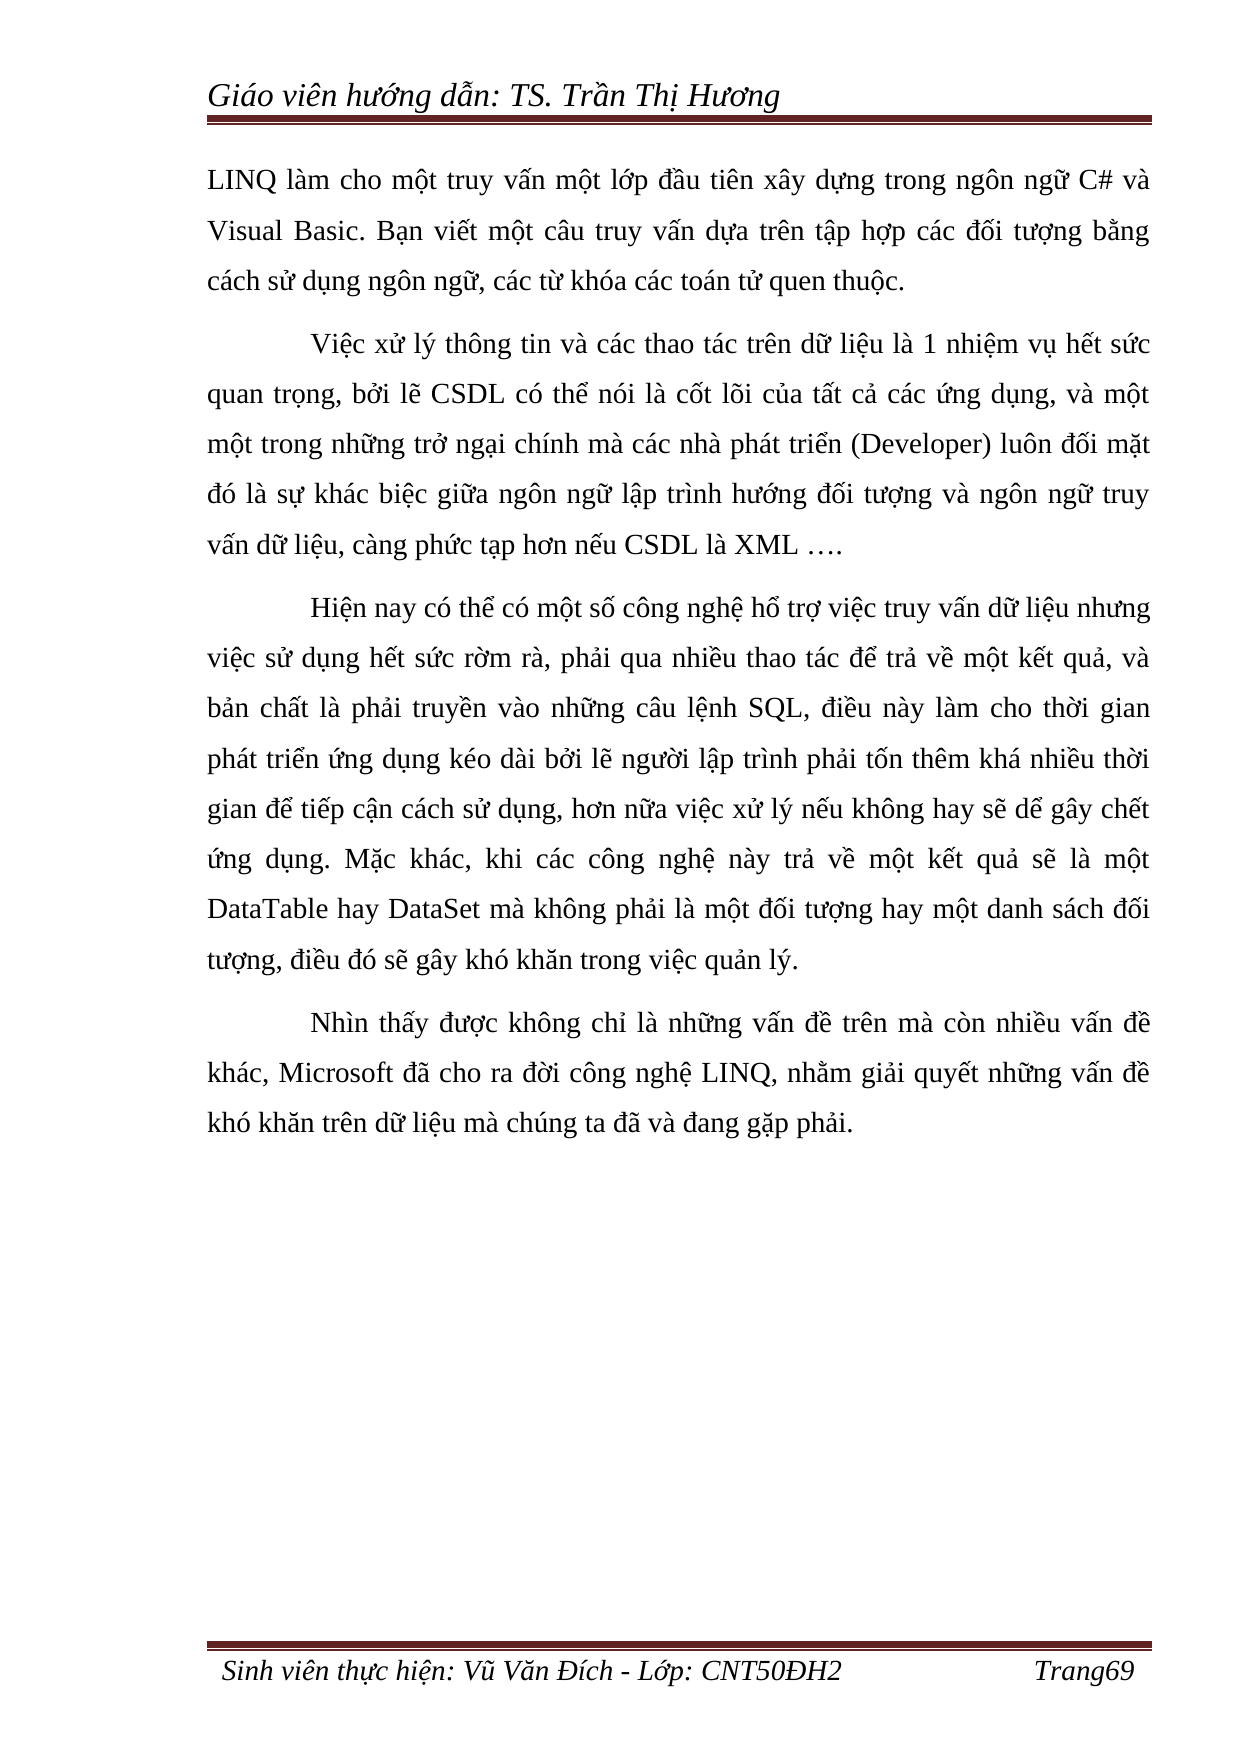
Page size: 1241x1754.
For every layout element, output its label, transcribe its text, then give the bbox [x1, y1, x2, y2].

text Hiện nay có thể có một số công nghệ hổ trợ việc truy vấn dữ liệu nhưng việc sử dụng hết sức rờm rà, phải qua nhiều thao tác để trả về một kết quả, và bản chất là phải truyền vào những câu lệnh SQL, điều này làm cho thời gian phát triển ứng dụng kéo dài bởi lẽ người lập trình phải tốn thêm khá nhiều thời gian để tiếp cận cách sử dụng, hơn nữa việc xử lý nếu không hay sẽ dể gây chết ứng dụng. Mặc khác, khi các công nghệ này trả về một kết quả sẽ là một DataTable hay DataSet mà không phải là một đối tượng hay một danh sách đối tượng, điều đó sẽ gây khó khăn trong việc quản lý. [207, 590, 1152, 976]
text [207, 162, 1152, 296]
text Việc xử lý thông tin và các thao tác trên dữ liệu là 1 nhiệm vụ hết sức quan trọng, bởi lẽ CSDL có thể nói là cốt lõi của tất cả các ứng dụng, và một một trong những trở ngại chính mà các nhà phát triển (Developer) luôn đối mặt đó là sự khác biệc giữa ngôn ngữ lập trình hướng đối tượng và ngôn ngữ truy vấn dữ liệu, càng phức tạp hơn nếu CSDL là XML …. [207, 326, 1152, 561]
text Nhìn thấy được không chỉ là những vấn đề trên mà còn nhiều vấn đề khác, Microsoft đã cho ra đời công nghệ LINQ, nhằm giải quyết những vấn đề khó khăn trên dữ liệu mà chúng ta đã và đang gặp phải. [207, 1005, 1152, 1139]
